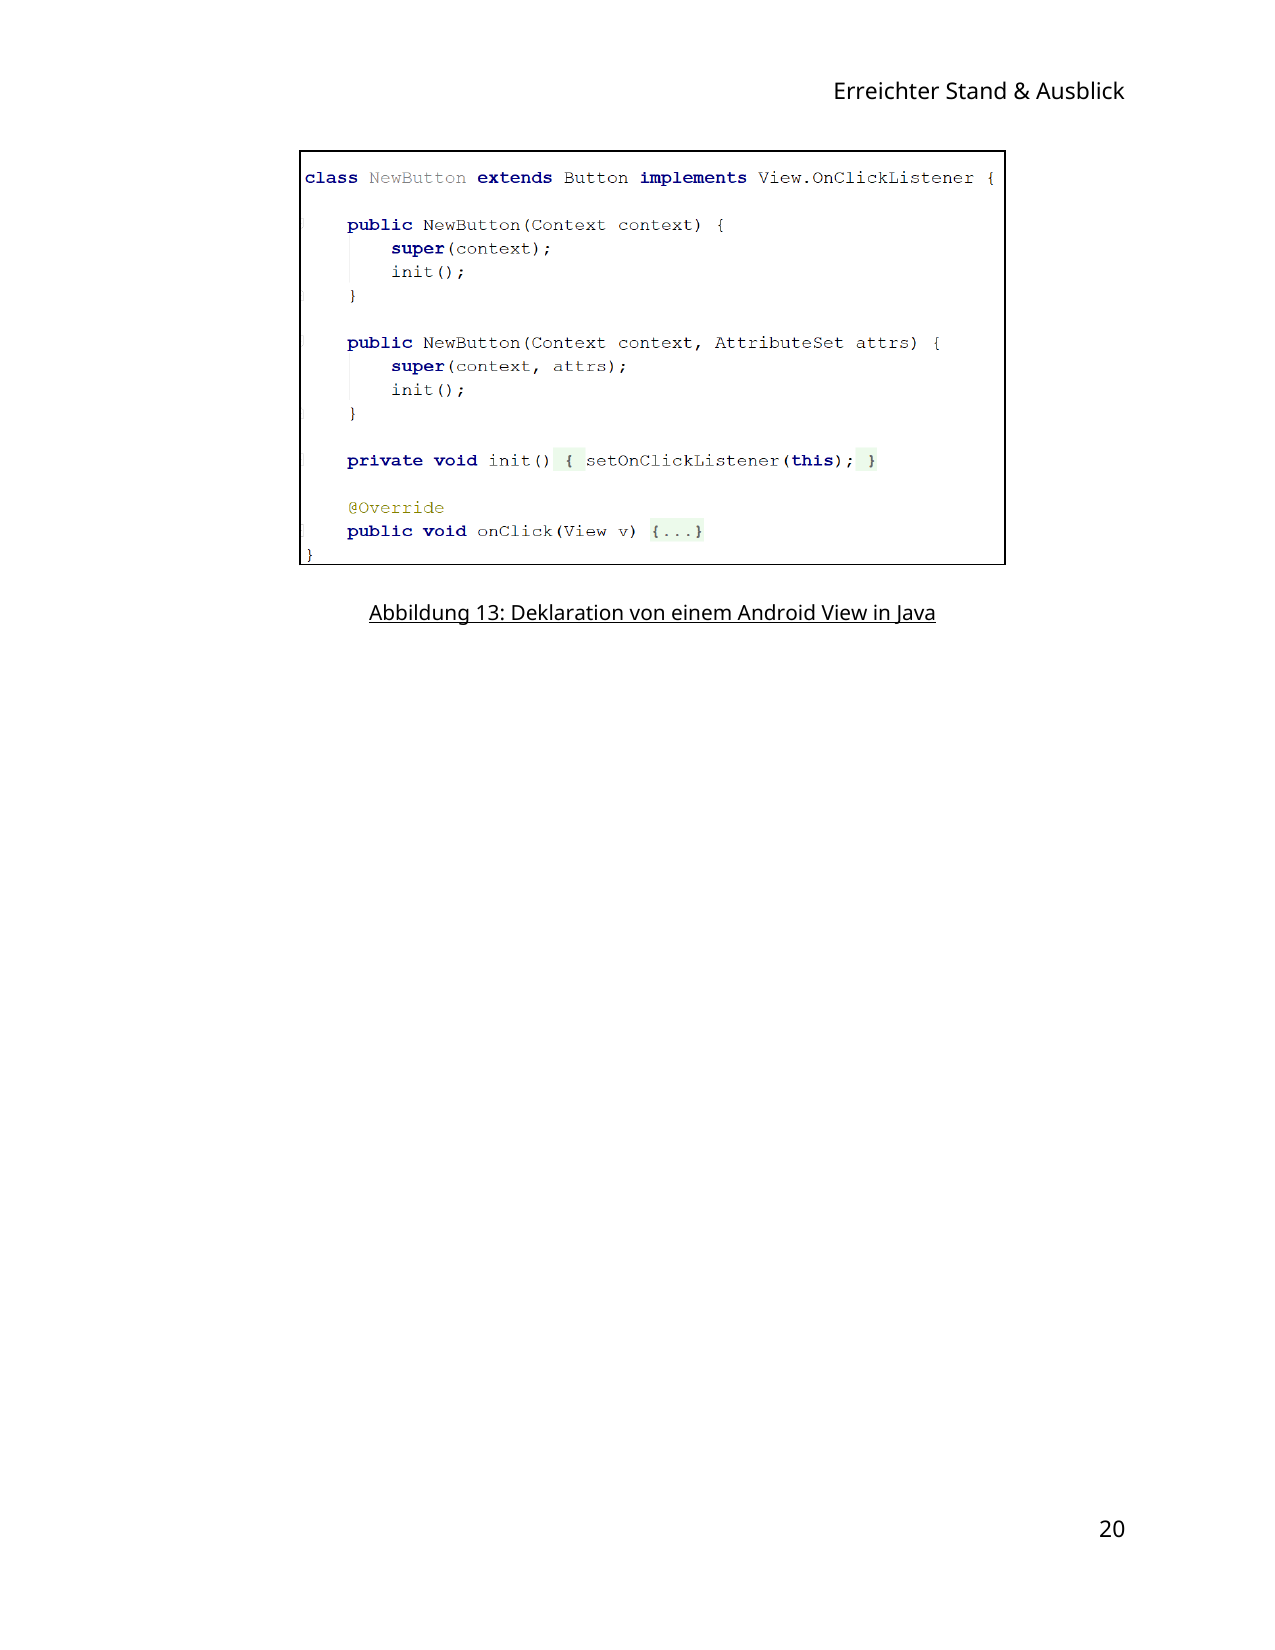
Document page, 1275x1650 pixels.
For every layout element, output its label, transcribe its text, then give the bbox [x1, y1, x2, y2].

picture [301, 152, 1004, 564]
text Abbildung 13: Deklaration von einem Android View in Java [180, 598, 1125, 626]
